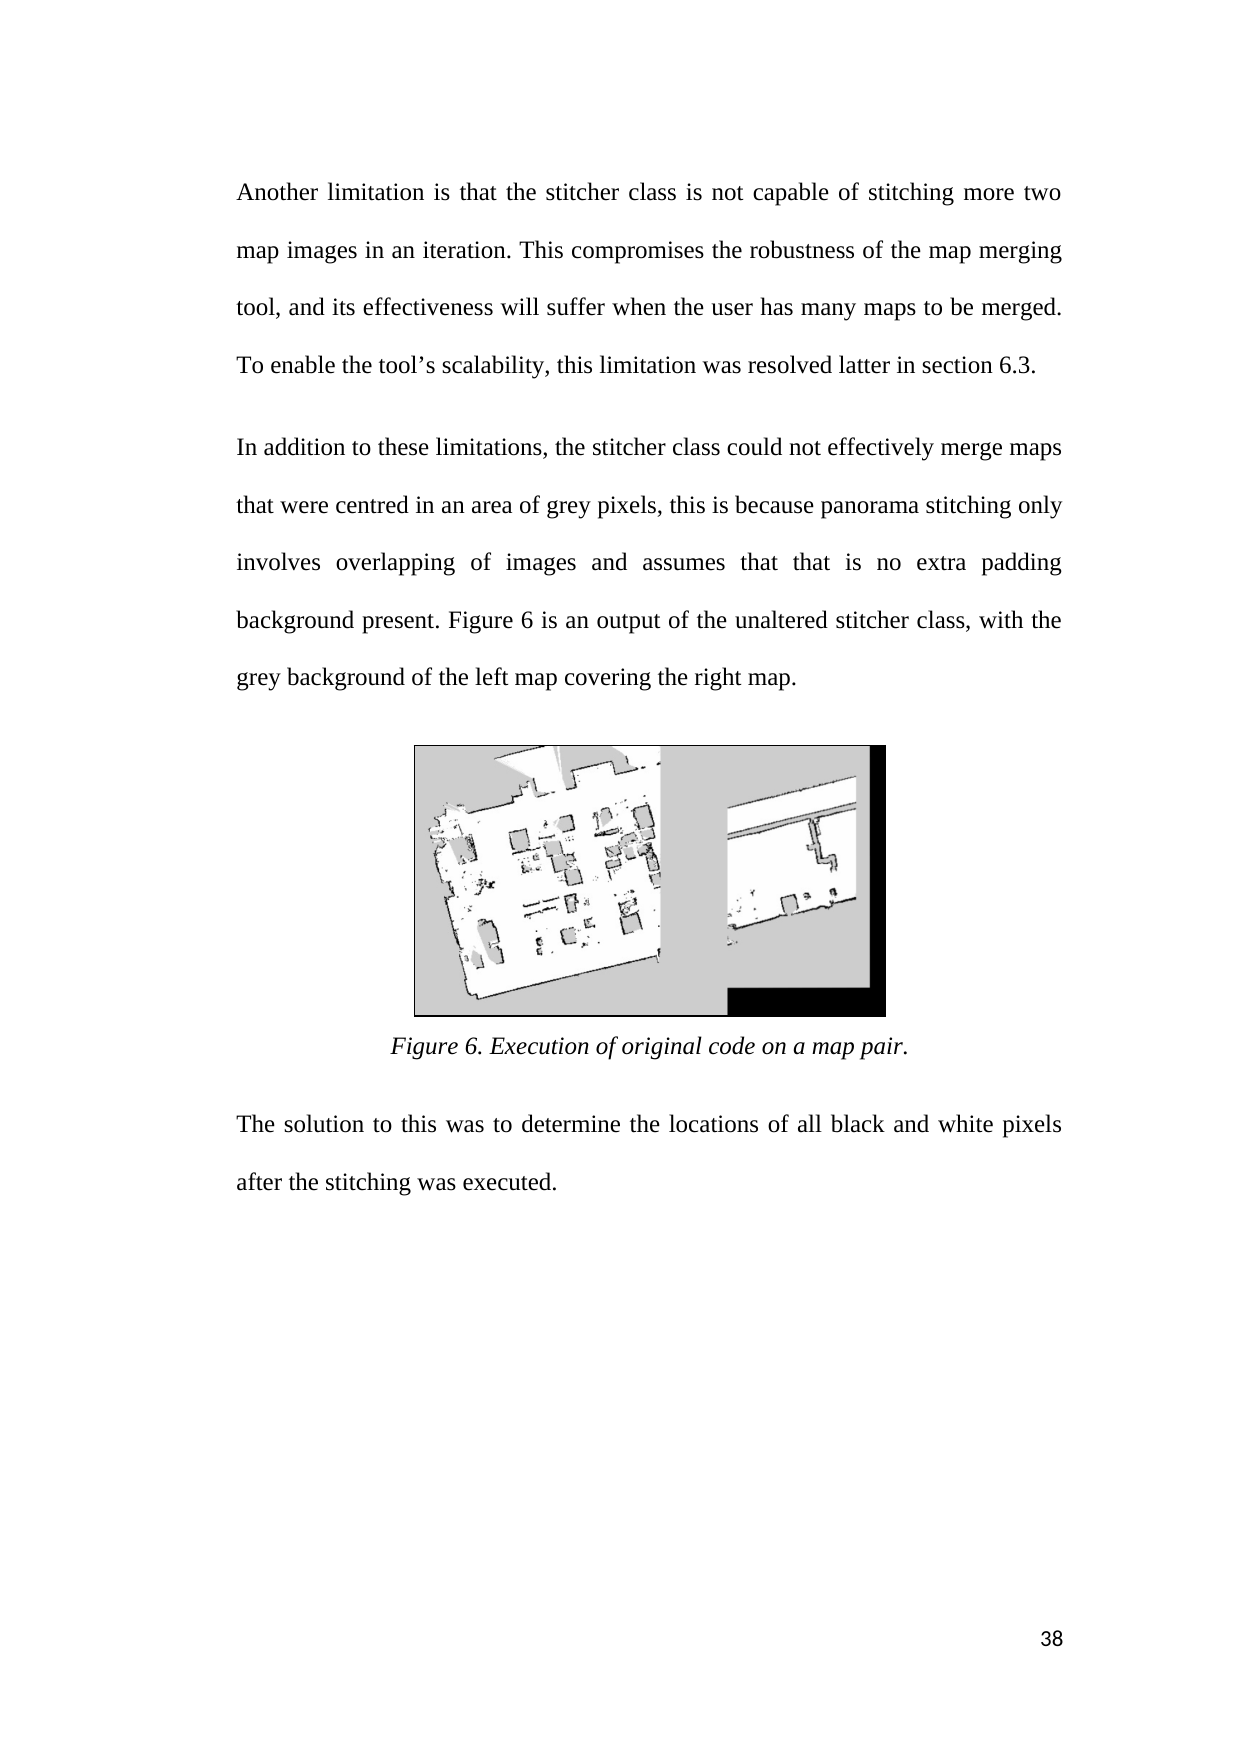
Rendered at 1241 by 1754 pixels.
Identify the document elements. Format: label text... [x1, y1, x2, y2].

text Figure 6. Execution of original code on a map pair. [236, 1031, 1063, 1059]
text Another limitation is that the stitcher class is not capable of stitching more two map images in an iteration. This compromises the robustness of the map merging tool, and its effectiveness will suffer when the user has many maps to be merged. To enable the tool’s scalability, this limitation was resolved latter in section 6.3. [236, 177, 1063, 378]
picture [415, 746, 884, 1015]
text In addition to these limitations, the stitcher class could not effectively merge maps that were centred in an area of grey pixels, this is because panorama stitching only involves overlapping of images and assumes that that is no extra padding background present. Figure 6 is an output of the unaltered stitcher class, with the grey background of the left map covering the right map. [236, 432, 1063, 691]
text The solution to this was to determine the locations of all black and white pixels after the stitching was executed. [236, 1109, 1063, 1195]
